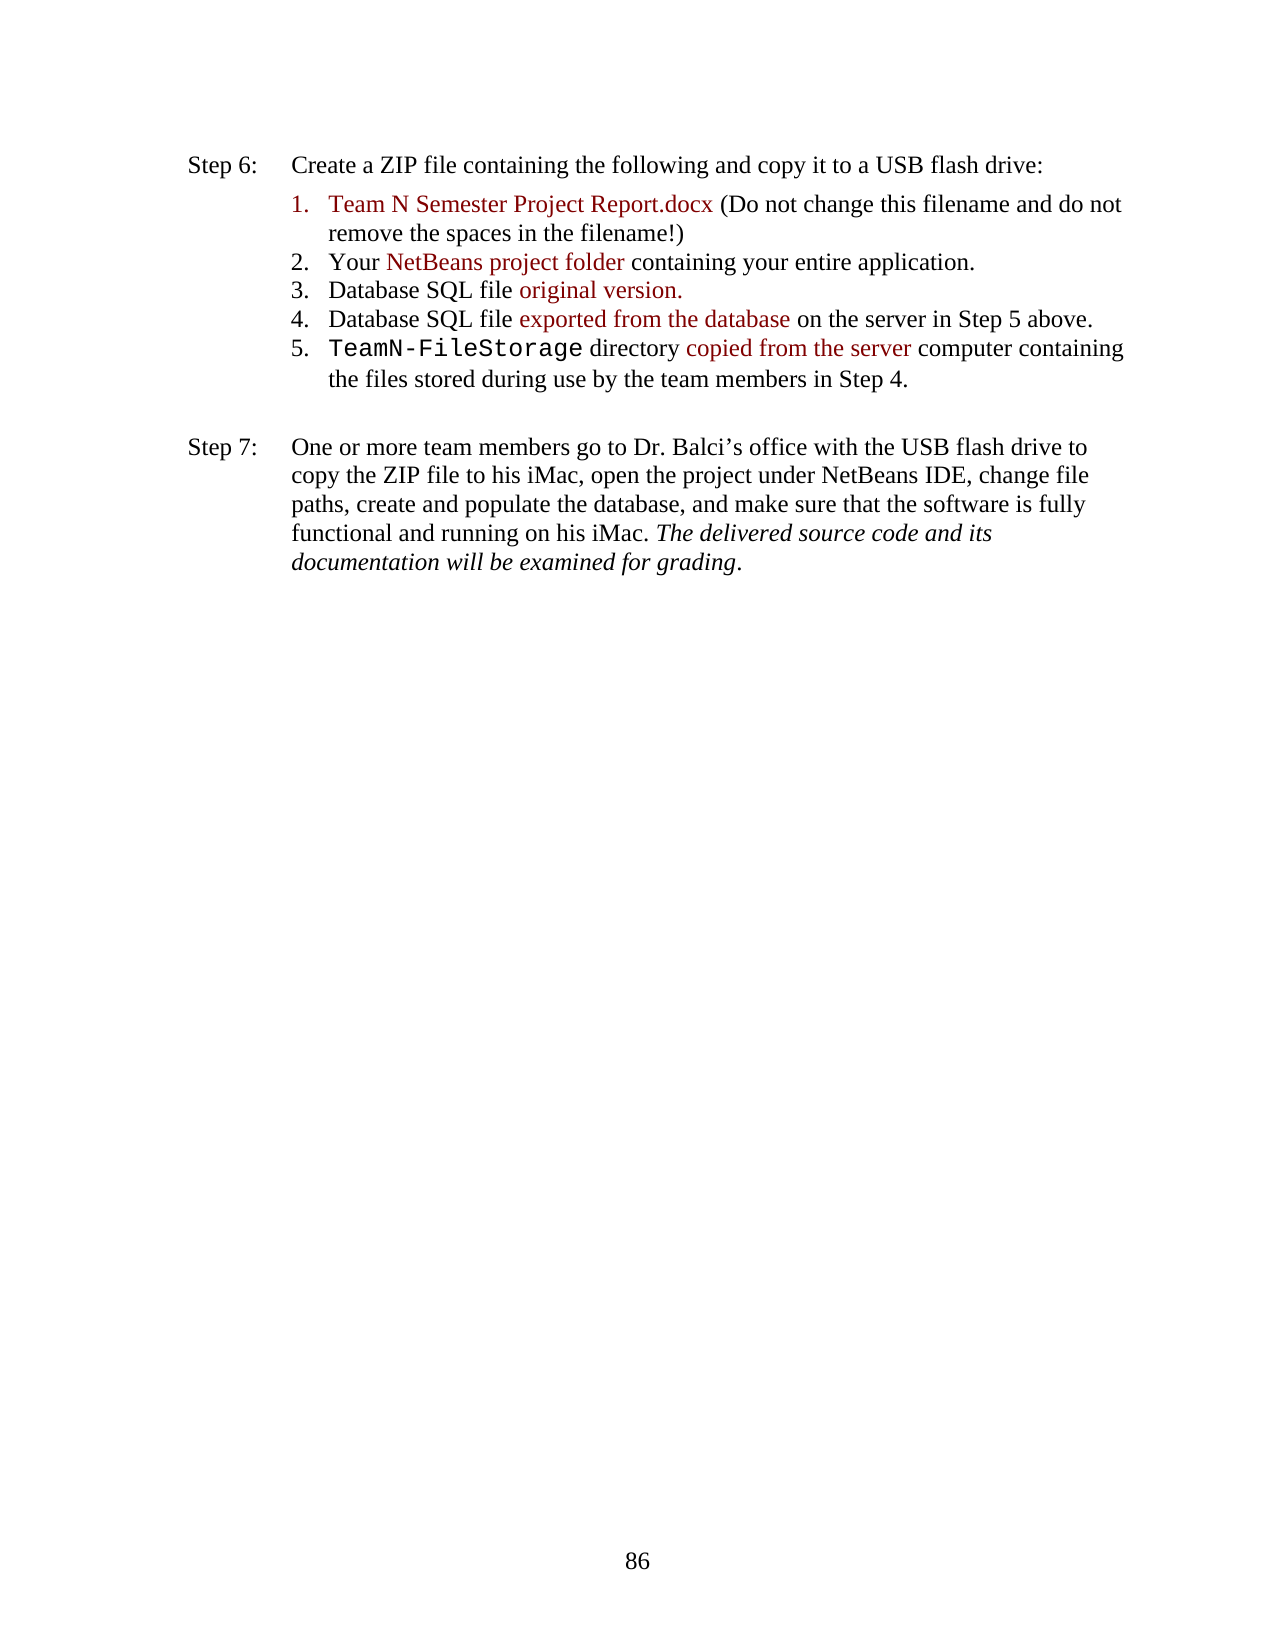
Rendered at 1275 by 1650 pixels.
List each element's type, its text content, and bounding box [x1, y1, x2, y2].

list Database SQL file exported from the database on the server in Step 5 above. [291, 304, 1125, 333]
list Team N Semester Project Report.docx (Do not change this filename and do not remove the spaces in the filename!) [291, 189, 1125, 247]
list One or more team members go to Dr. Balci’s office with the USB flash drive to copy the ZIP file to his iMac, open the project under NetBeans IDE, change file paths, create and populate the database, and make sure that the software is fully functional and running on his iMac. The delivered source code and its documentation will be examined for grading. [187, 432, 1125, 575]
list Database SQL file original version. [291, 275, 1125, 304]
list TeamN-FileStorage directory copied from the server computer containing the files stored during use by the team members in Step 4. [291, 333, 1125, 421]
list Your NetBeans project folder containing your entire application. [291, 247, 1125, 275]
list Create a ZIP file containing the following and copy it to a USB flash drive: [187, 150, 1125, 179]
